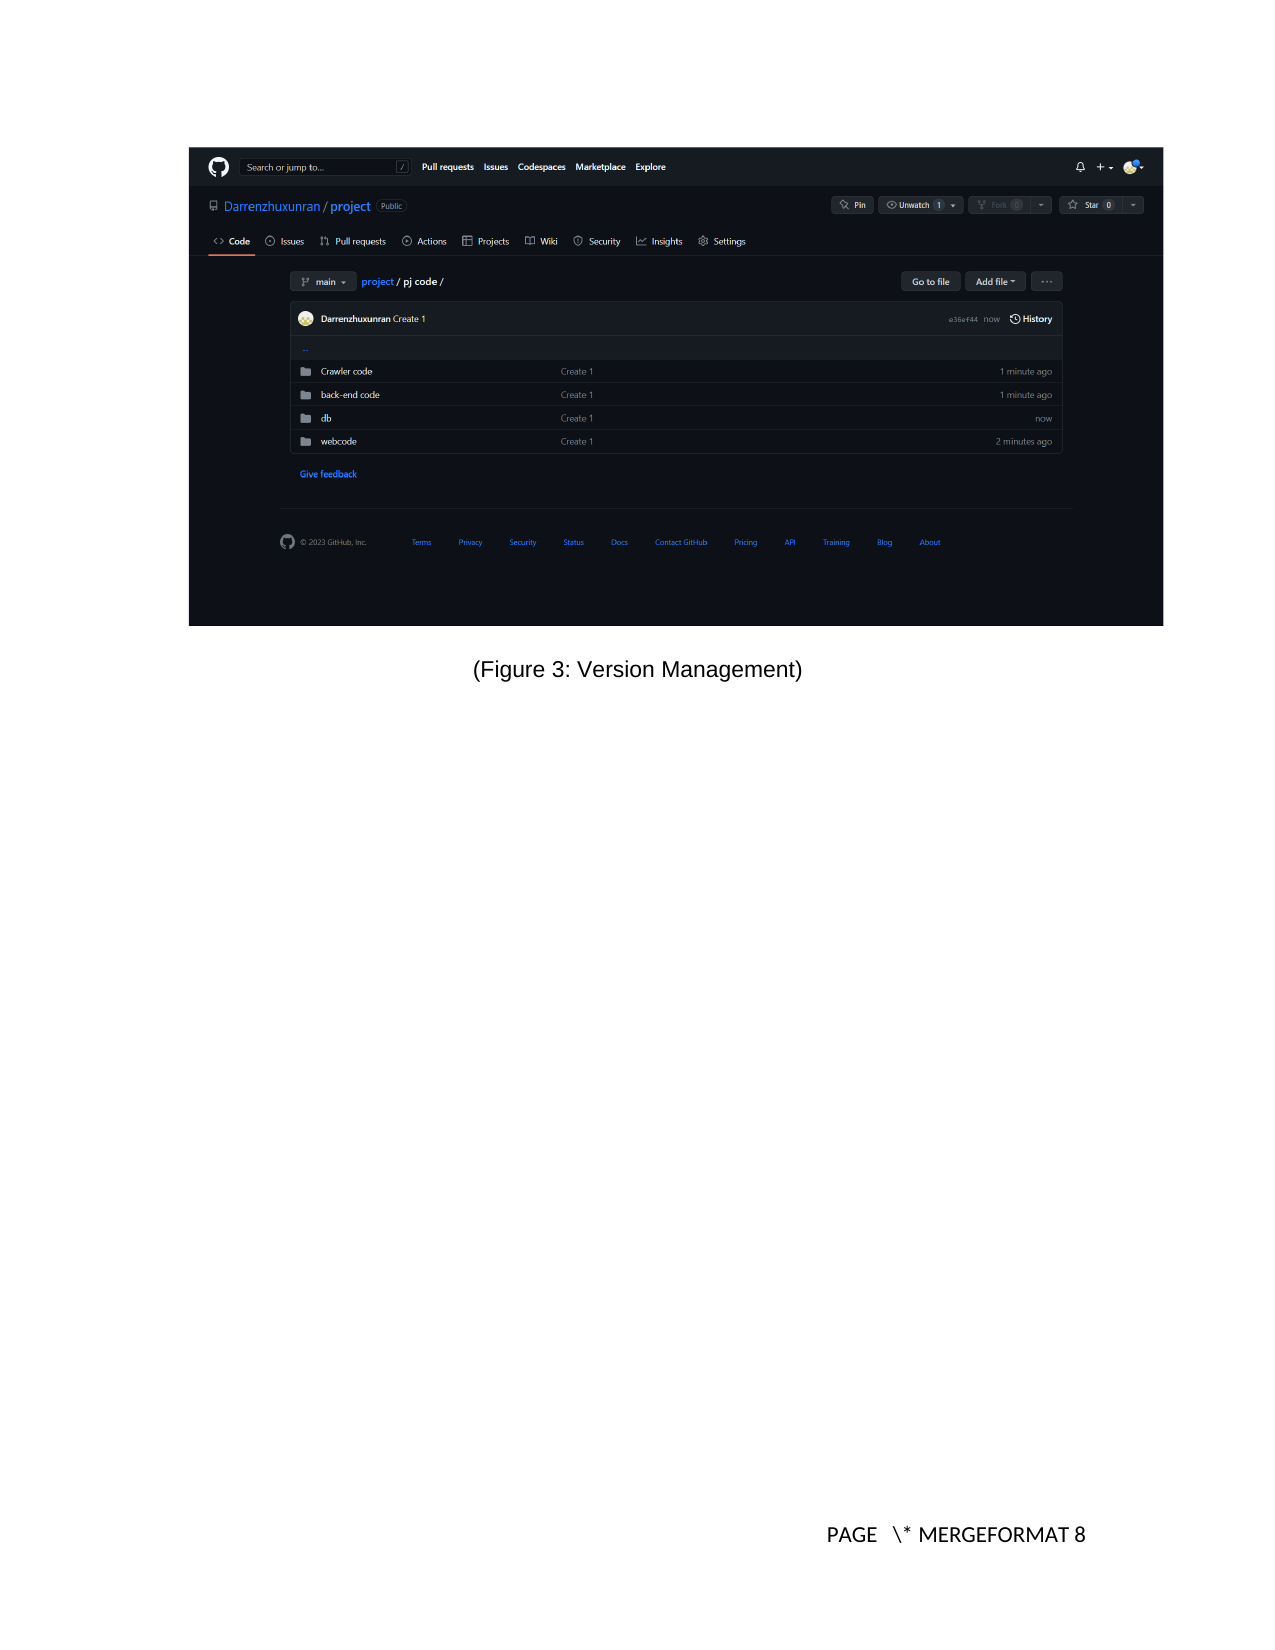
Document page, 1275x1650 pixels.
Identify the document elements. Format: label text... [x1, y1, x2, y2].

picture [188, 147, 1164, 626]
text (Figure 3: Version Management) [189, 656, 1086, 683]
